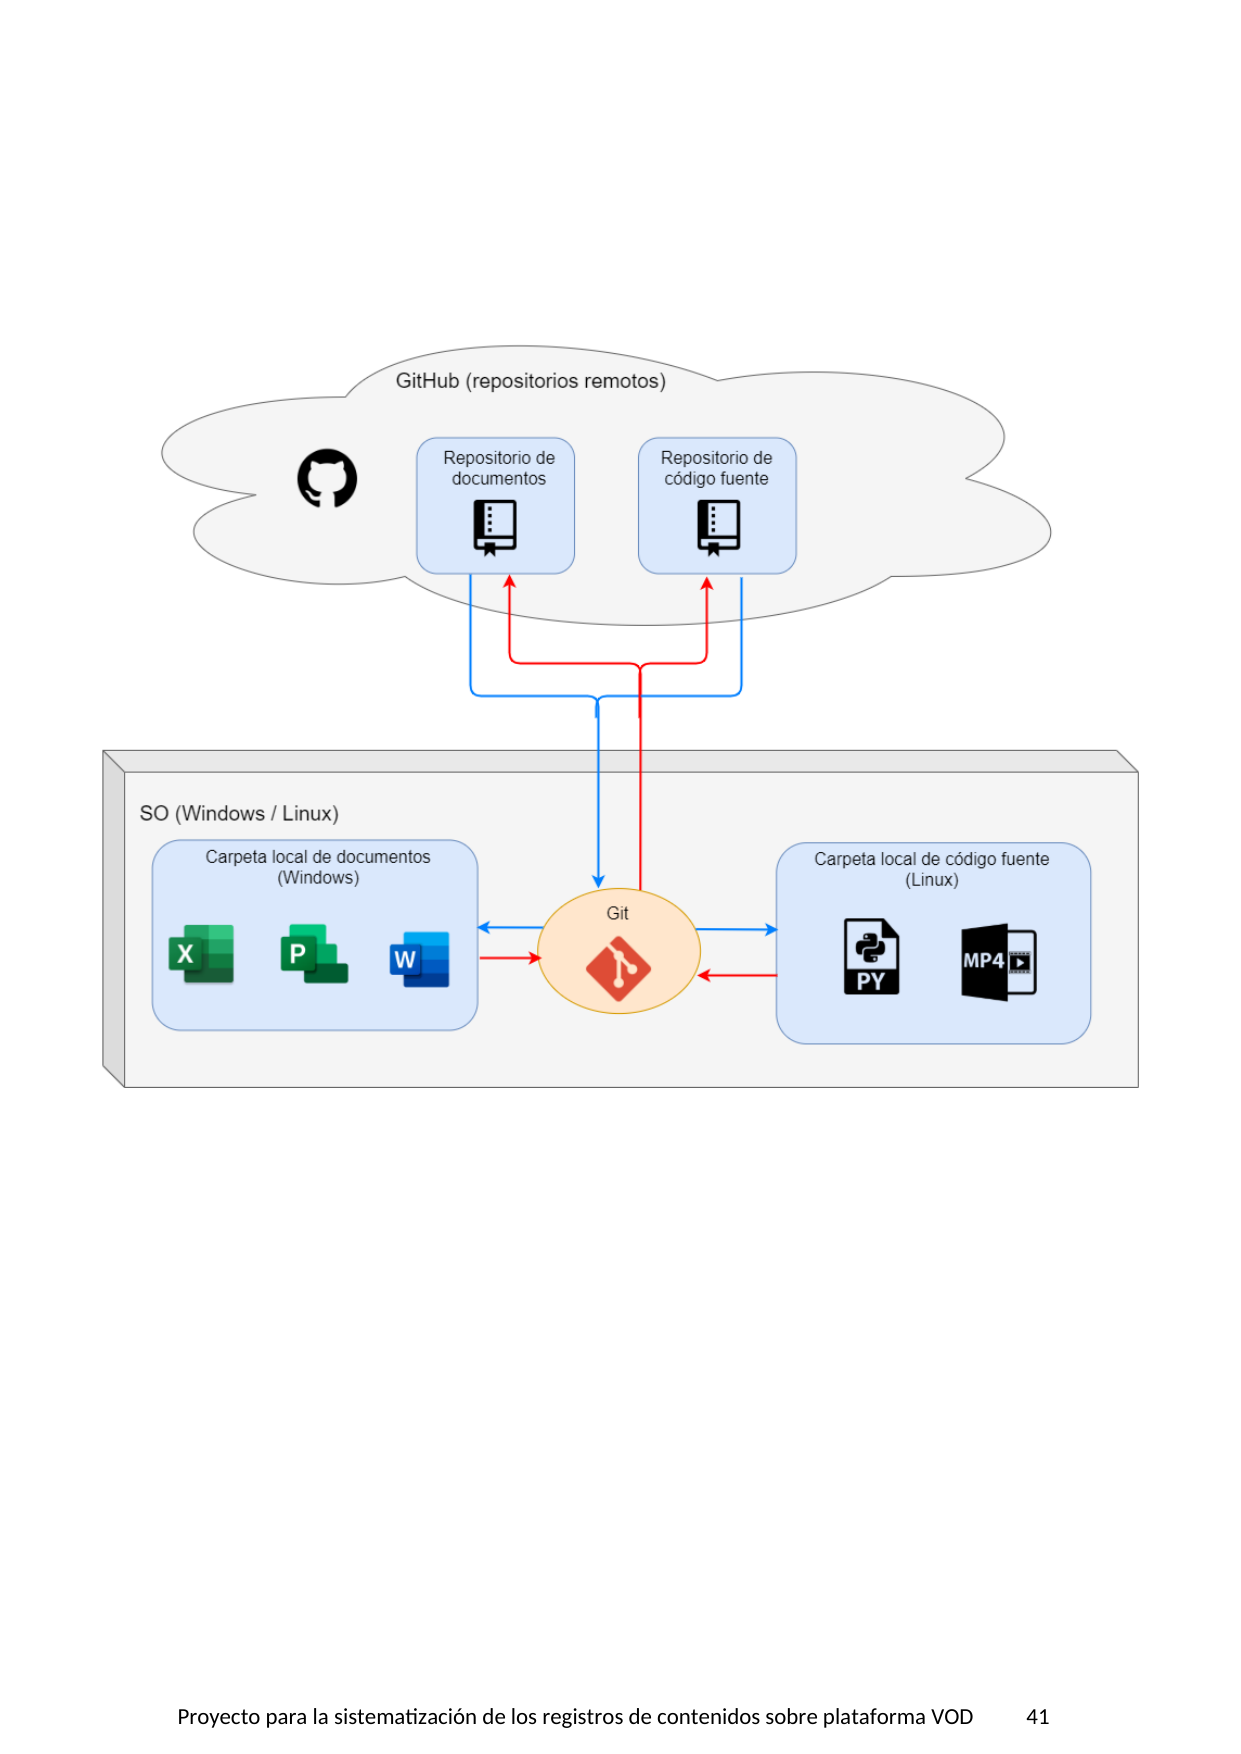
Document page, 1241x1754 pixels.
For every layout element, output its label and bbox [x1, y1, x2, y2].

picture [97, 315, 1140, 1088]
